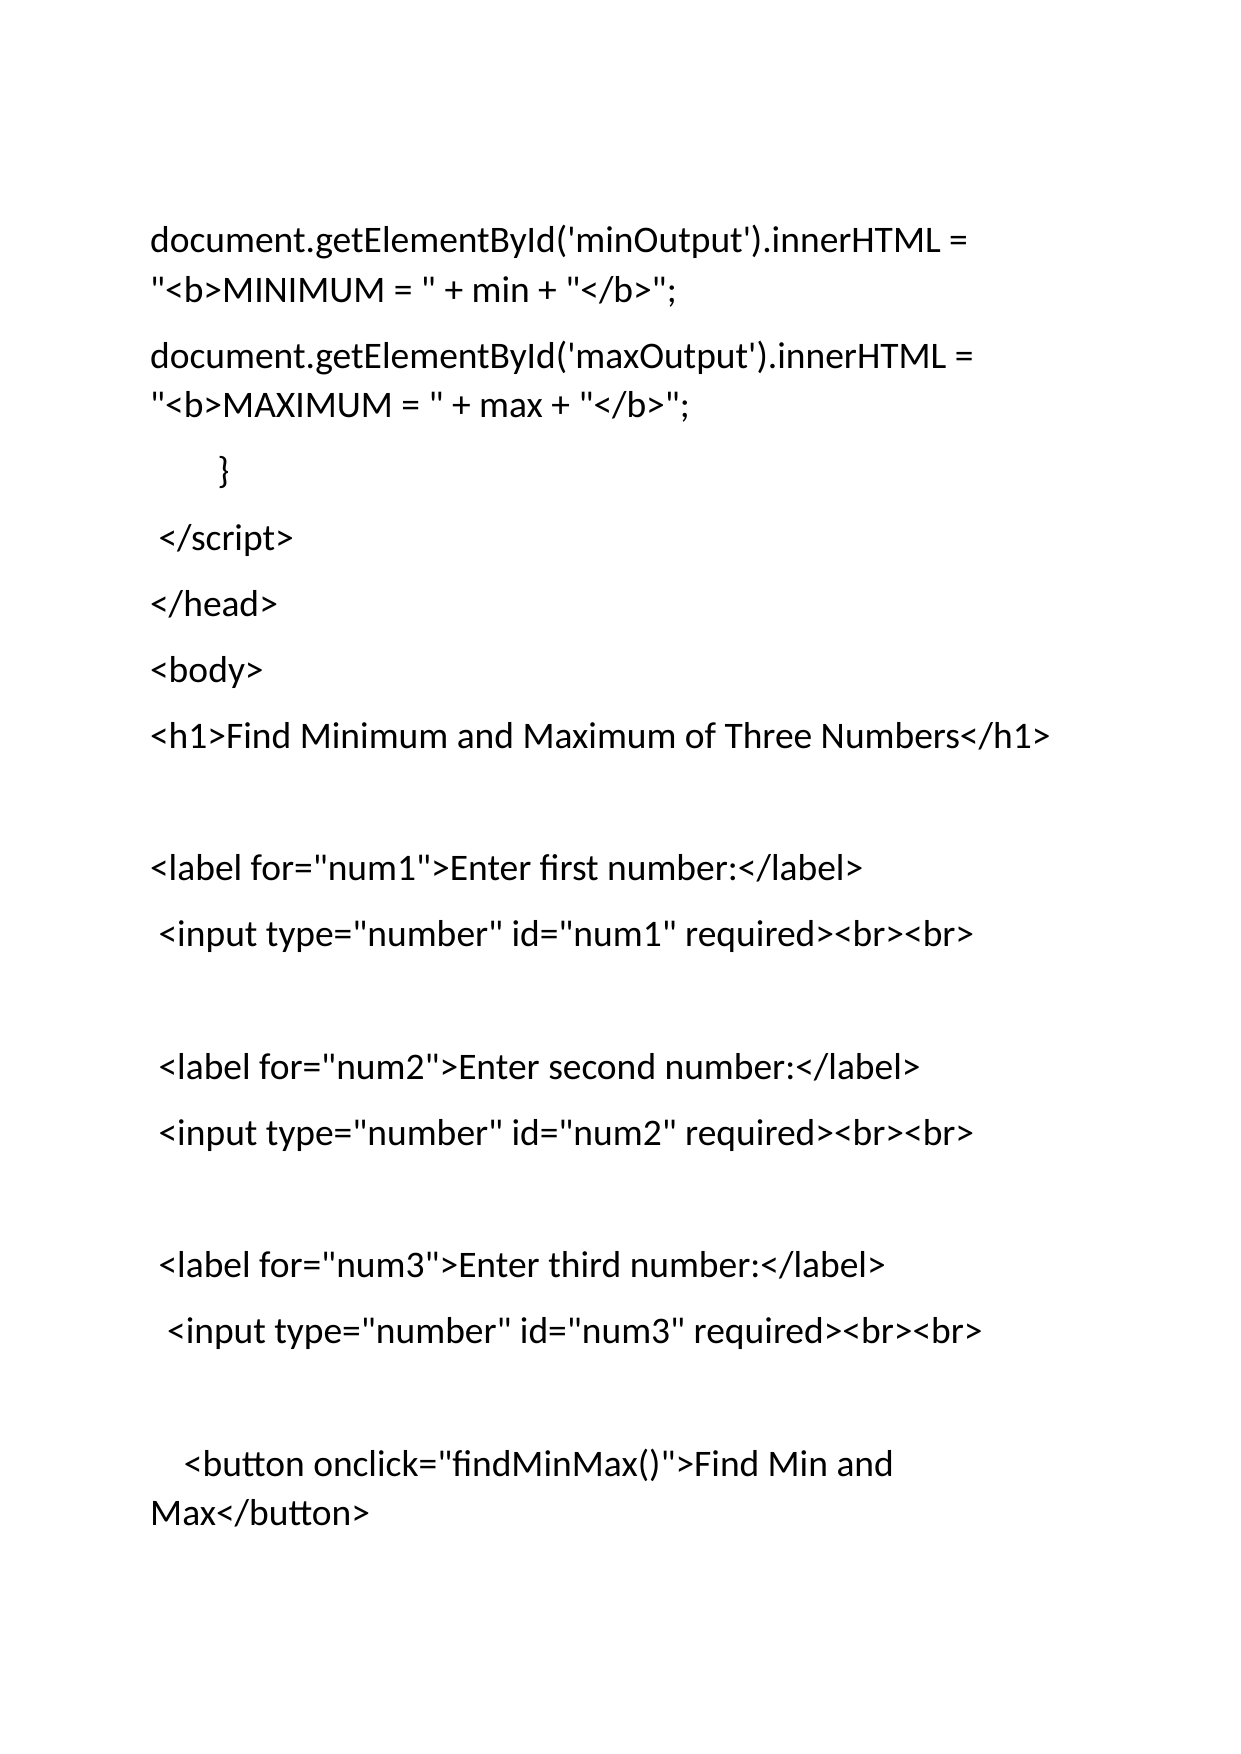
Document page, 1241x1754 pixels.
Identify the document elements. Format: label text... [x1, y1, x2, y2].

text </script> [150, 513, 1090, 559]
text <button onclick="findMinMax()">Find Min and Max</button> [150, 1439, 1090, 1535]
text <body> [150, 646, 1090, 692]
text <input type="number" id="num1" required><br><br> [150, 910, 1090, 956]
text <label for="num1">Enter first number:</label> [150, 844, 1090, 890]
text <input type="number" id="num3" required><br><br> [150, 1307, 1090, 1353]
text <label for="num2">Enter second number:</label> [150, 1043, 1090, 1088]
text <h1>Find Minimum and Maximum of Three Numbers</h1> [150, 712, 1090, 758]
text <label for="num3">Enter third number:</label> [150, 1241, 1090, 1287]
text </head> [150, 580, 1090, 626]
text <input type="number" id="num2" required><br><br> [150, 1109, 1090, 1155]
text document.getElementById('maxOutput').innerHTML = "<b>MAXIMUM = " + max + "</b>"; [150, 332, 1090, 427]
text } [150, 447, 1090, 493]
text document.getElementById('minOutput').innerHTML = "<b>MINIMUM = " + min + "</b>"; [150, 216, 1090, 311]
